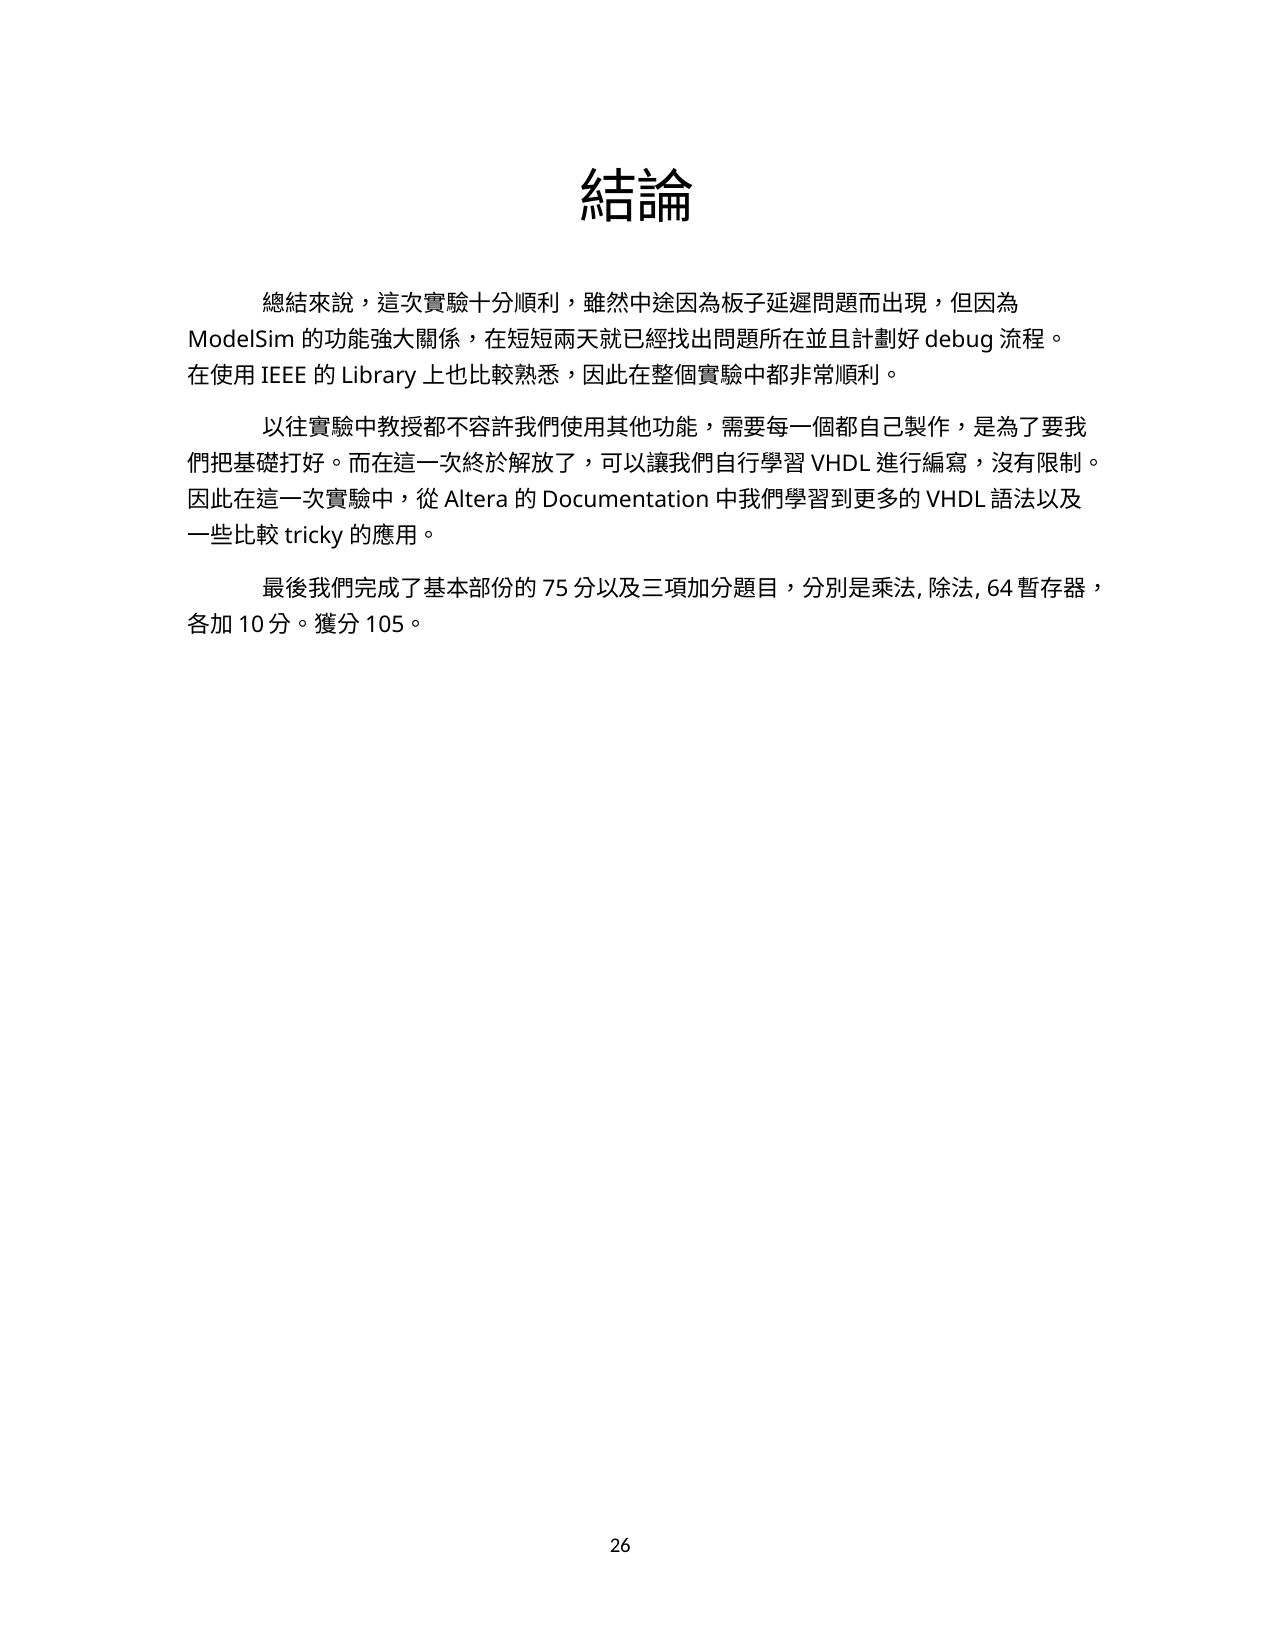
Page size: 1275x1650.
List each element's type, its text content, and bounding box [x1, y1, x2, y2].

text 以往實驗中教授都不容許我們使用其他功能，需要每一個都自己製作，是為了要我們把基礎打好。而在這一次終於解放了，可以讓我們自行學習VHDL 進行編寫，沒有限制。因此在這一次實驗中，從Altera 的Documentation 中我們學習到更多的VHDL語法以及一些比較 tricky 的應用。 [187, 409, 1087, 550]
title 結論 [187, 150, 1087, 234]
text 最後我們完成了基本部份的75分以及三項加分題目，分別是乘法, 除法, 64暫存器，各加10分。獲分105。 [187, 569, 1087, 639]
text 總結來說，這次實驗十分順利，雖然中途因為板子延遲問題而出現，但因為ModelSim 的功能強大關係，在短短兩天就已經找出問題所在並且計劃好debug 流程。在使用IEEE 的 Library 上也比較熟悉，因此在整個實驗中都非常順利。 [187, 285, 1087, 390]
